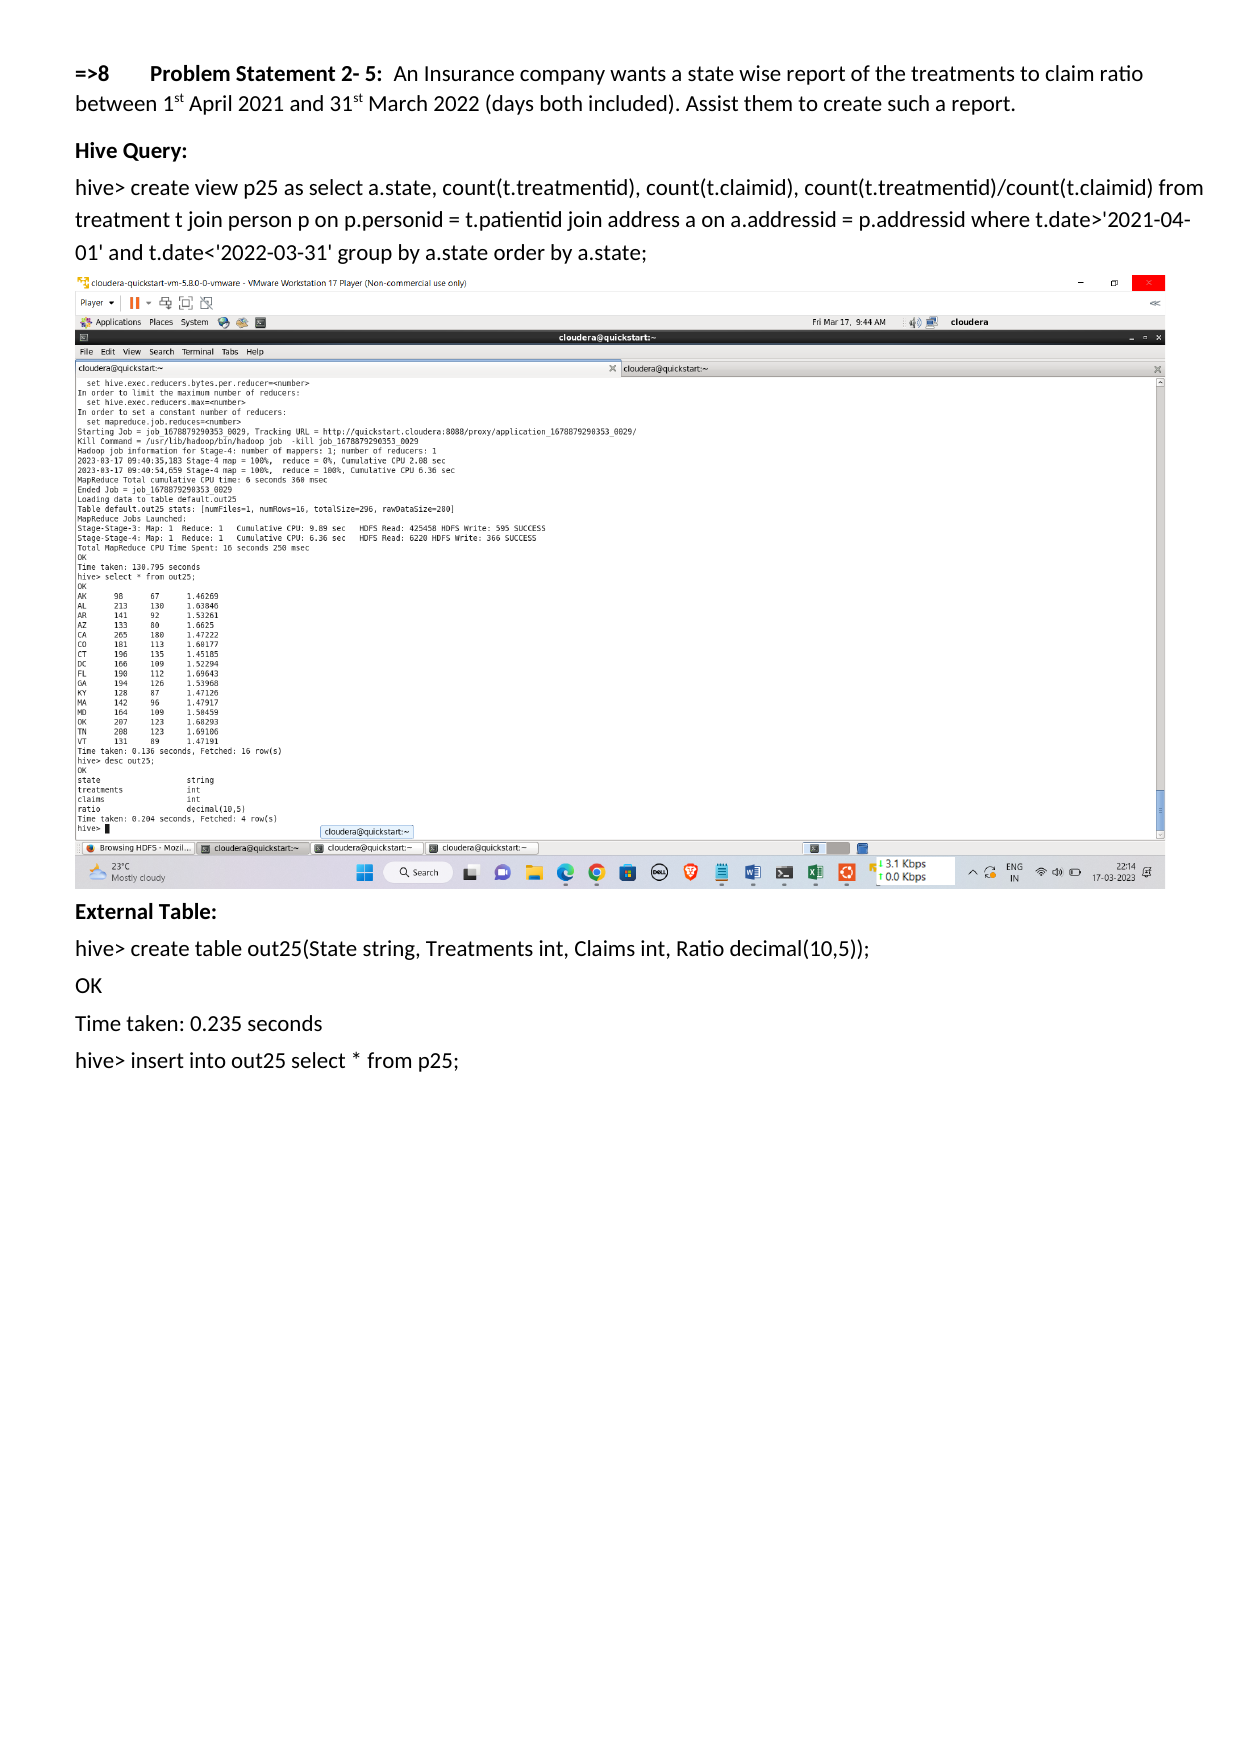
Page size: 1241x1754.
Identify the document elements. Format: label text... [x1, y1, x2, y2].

text Hive Query: [75, 136, 1214, 164]
text hive> create view p25 as select a.state, count(t.treatmentid), count(t.claimid), count(t.treatmentid)/count(t.claimid) from treatment t join person p on p.personid = t.patientid join address a on a.addressid = p.addressid where t.date>'2021-04-01' and t.date<'2022-03-31' group by a.state order by a.state; [75, 173, 1214, 266]
text External Table: [75, 897, 1214, 925]
picture [75, 275, 1166, 889]
text OK [75, 972, 1214, 1000]
text =>8 Problem Statement 2- 5: An Insurance company wants a state wise report of the treatments to claim ratio between 1st April 2021 and 31st March 2022 (days both included). Assist them to create such a report. [75, 59, 1165, 117]
text Time taken: 0.235 seconds [75, 1009, 1214, 1037]
text hive> create table out25(State string, Treatments int, Claims int, Ratio decimal(10,5)); [75, 934, 1214, 962]
text hive> insert into out25 select * from p25; [75, 1046, 1214, 1074]
